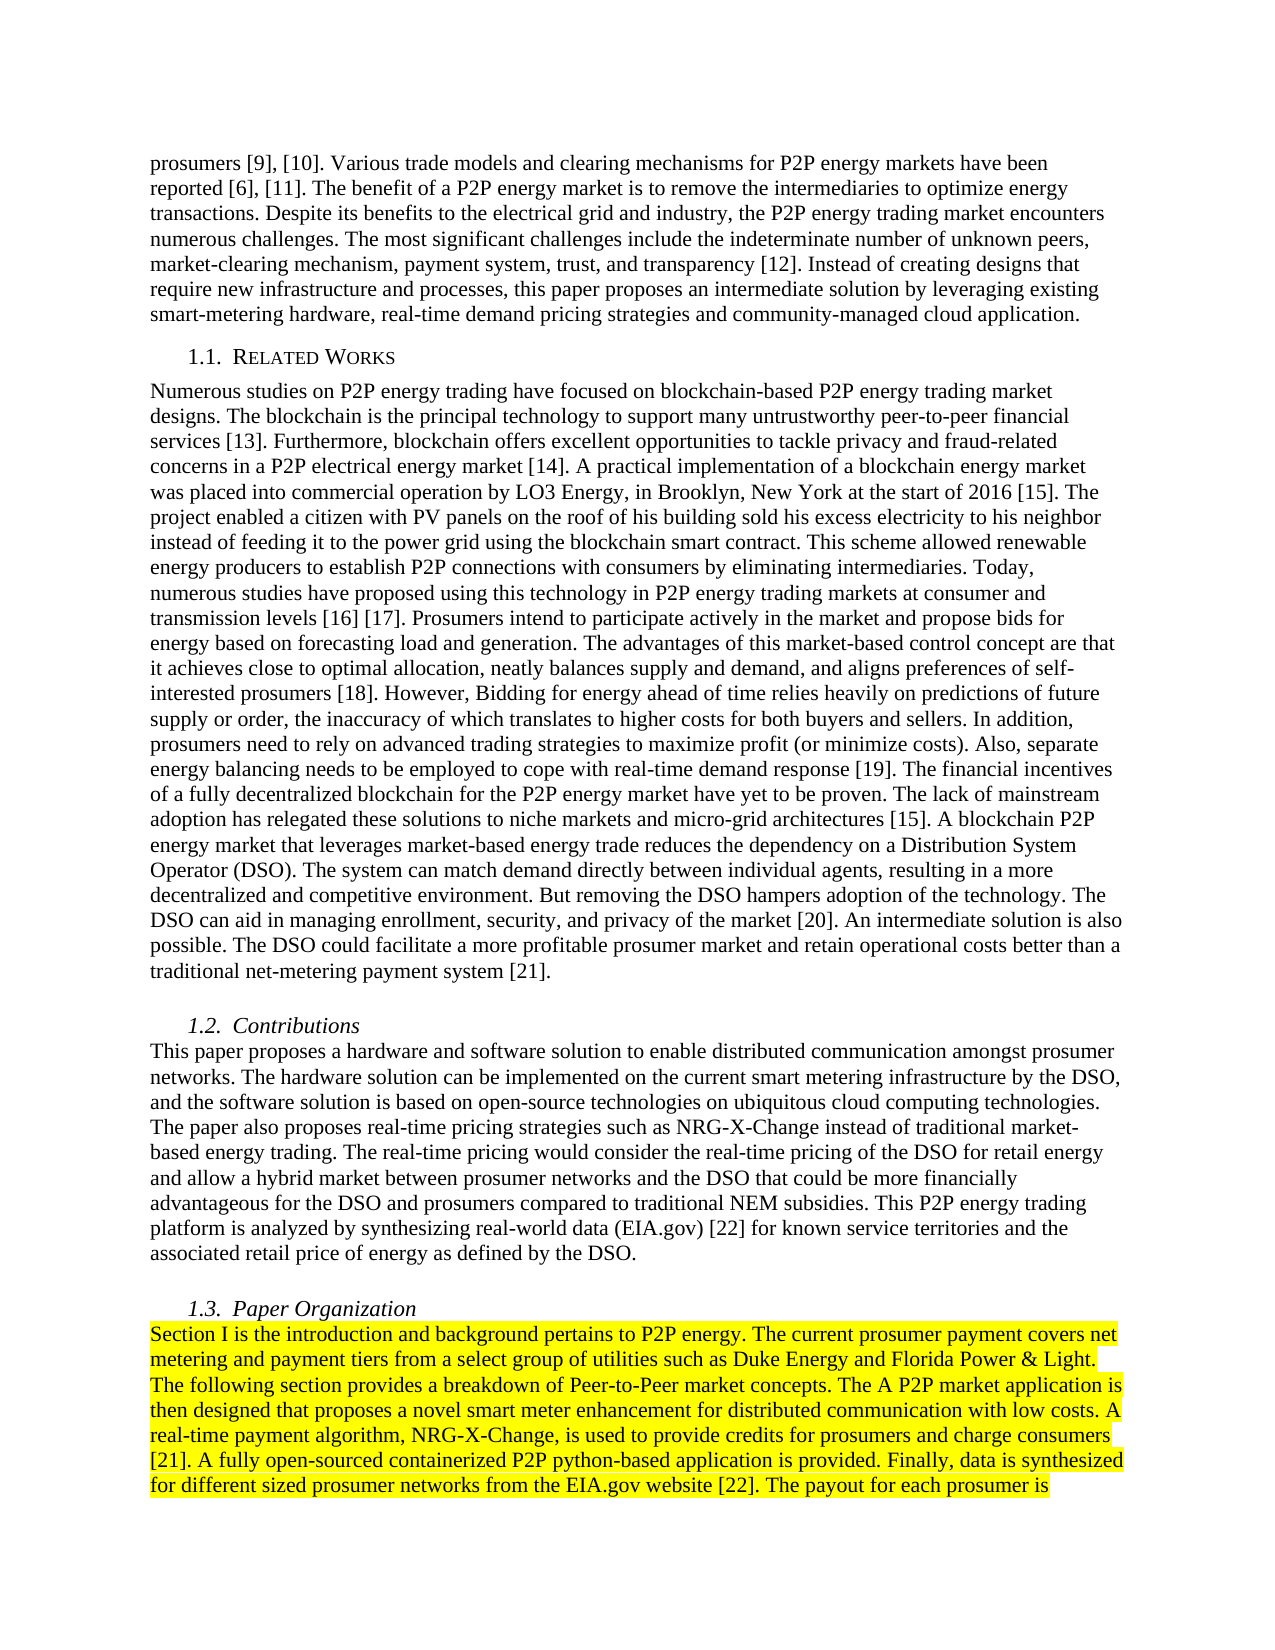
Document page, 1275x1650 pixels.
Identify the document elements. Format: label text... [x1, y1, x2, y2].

text Numerous studies on P2P energy trading have focused on blockchain-based P2P energy trading market designs. The blockchain is the principal technology to support many untrustworthy peer-to-peer financial services [13]. Furthermore, blockchain offers excellent opportunities to tackle privacy and fraud-related concerns in a P2P electrical energy market [14]. A practical implementation of a blockchain energy market was placed into commercial operation by LO3 Energy, in Brooklyn, New York at the start of 2016 [15]. The project enabled a citizen with PV panels on the roof of his building sold his excess electricity to his neighbor instead of feeding it to the power grid using the blockchain smart contract. This scheme allowed renewable energy producers to establish P2P connections with consumers by eliminating intermediaries. Today, numerous studies have proposed using this technology in P2P energy trading markets at consumer and transmission levels [16] [17]. Prosumers intend to participate actively in the market and propose bids for energy based on forecasting load and generation. The advantages of this market-based control concept are that it achieves close to optimal allocation, neatly balances supply and demand, and aligns preferences of self-interested prosumers [18]. However, Bidding for energy ahead of time relies heavily on predictions of future supply or order, the inaccuracy of which translates to higher costs for both buyers and sellers. In addition, prosumers need to rely on advanced trading strategies to maximize profit (or minimize costs). Also, separate energy balancing needs to be employed to cope with real-time demand response [19]. The financial incentives of a fully decentralized blockchain for the P2P energy market have yet to be proven. The lack of mainstream adoption has relegated these solutions to niche markets and micro-grid architectures [15]. A blockchain P2P energy market that leverages market-based energy trade reduces the dependency on a Distribution System Operator (DSO). The system can match demand directly between individual agents, resulting in a more decentralized and competitive environment. But removing the DSO hampers adoption of the technology. The DSO can aid in managing enrollment, security, and privacy of the market [20]. An intermediate solution is also possible. The DSO could facilitate a more profitable prosumer market and retain operational costs better than a traditional net-metering payment system [21]. [150, 378, 1125, 983]
text This paper proposes a hardware and software solution to enable distributed communication amongst prosumer networks. The hardware solution can be implemented on the current smart metering infrastructure by the DSO, and the software solution is based on open-source technologies on ubiquitous cloud computing technologies. The paper also proposes real-time pricing strategies such as NRG-X-Change instead of traditional market-based energy trading. The real-time pricing would consider the real-time pricing of the DSO for retail energy and allow a hybrid market between prosumer networks and the DSO that could be more financially advantageous for the DSO and prosumers compared to traditional NEM subsidies. This P2P energy trading platform is analyzed by synthesizing real-world data (EIA.gov) [22] for known service territories and the associated retail price of energy as defined by the DSO. [150, 1038, 1125, 1265]
subtitle Related Works [187, 343, 1125, 369]
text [150, 150, 1125, 326]
subtitle Paper Organization [187, 1295, 1125, 1321]
subtitle Contributions [187, 1012, 1125, 1038]
